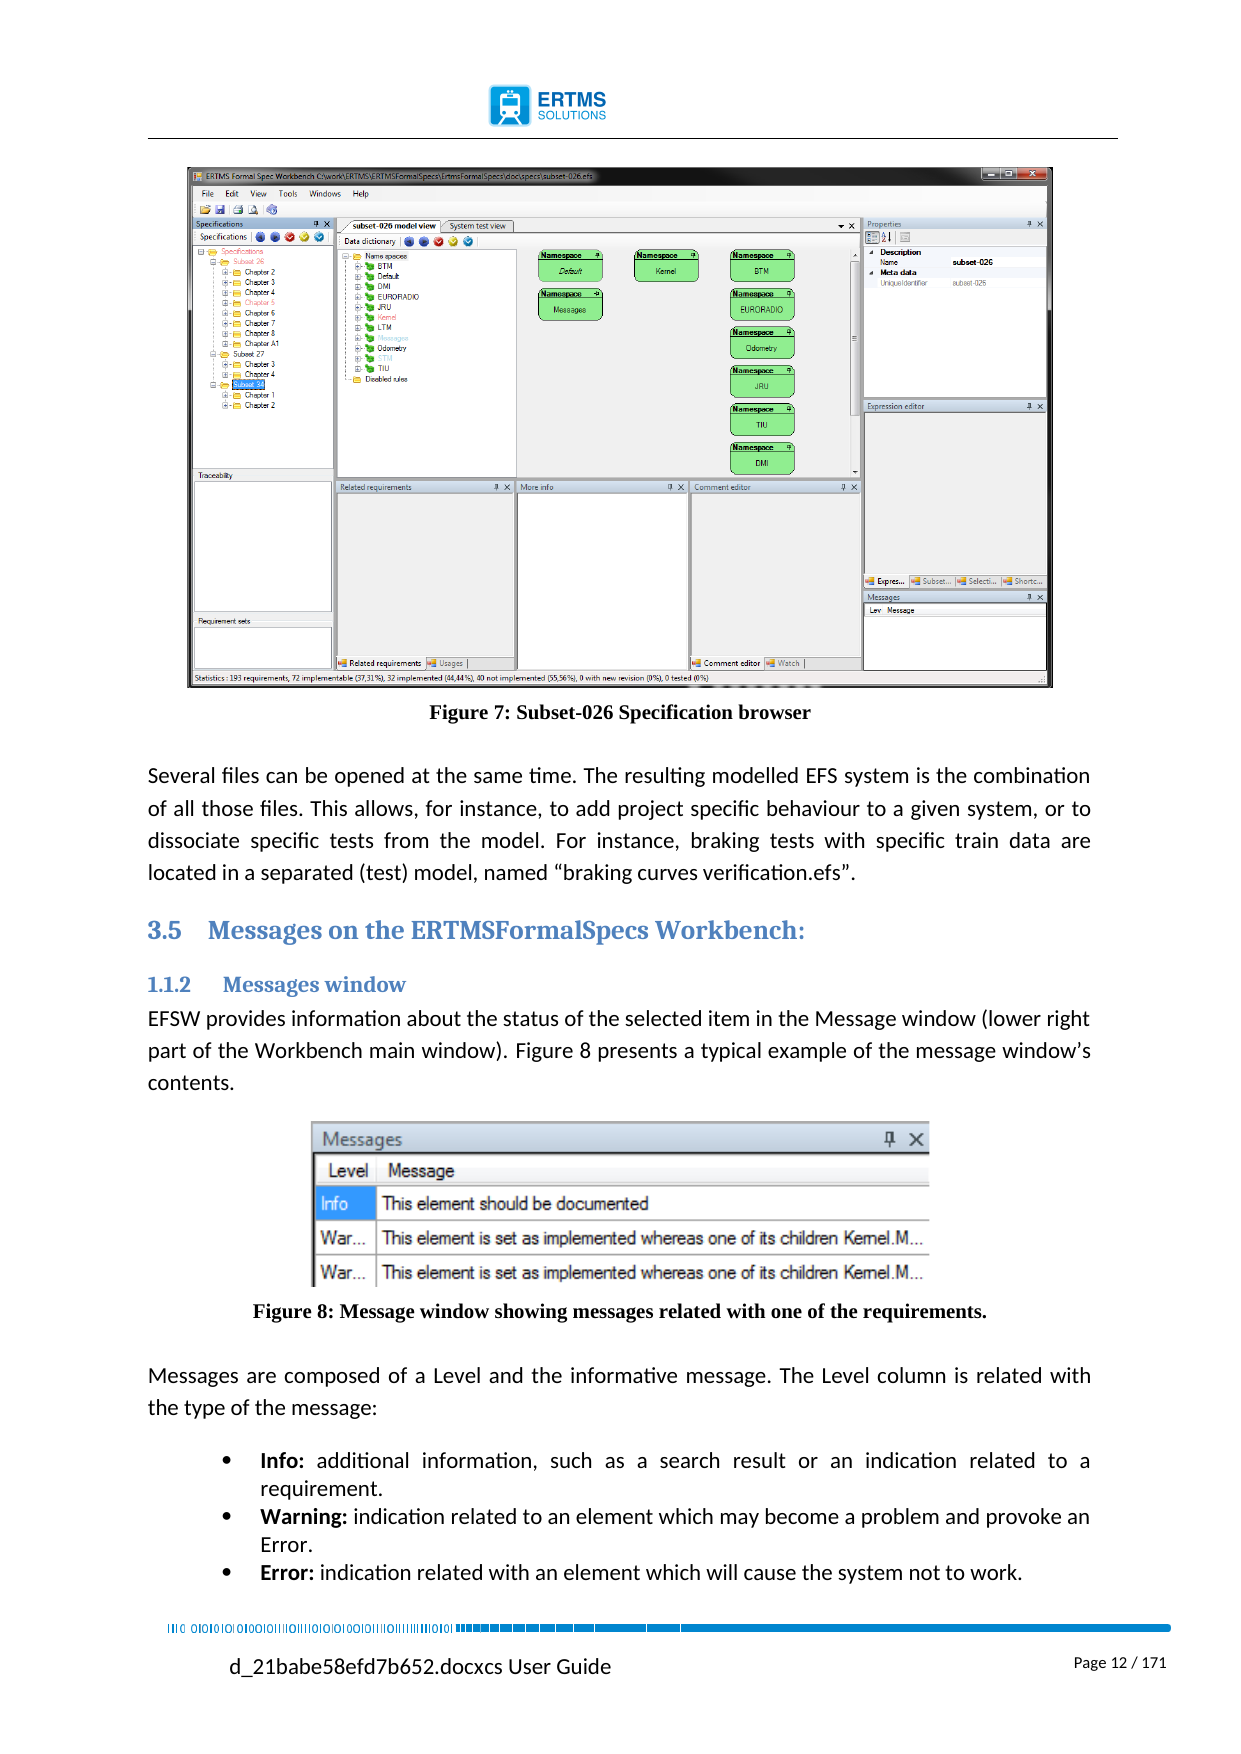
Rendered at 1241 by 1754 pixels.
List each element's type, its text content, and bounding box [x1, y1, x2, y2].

list Error: indication related with an element which will cause the system not to work. [223, 1558, 1093, 1586]
subtitle Messages on the ERTMSFormalSpecs Workbench: [148, 915, 1093, 946]
text Several files can be opened at the same time. The resulting modelled EFS system is the combination of all those files. This allows, for instance, to add project specific behaviour to a given system, or to dissociate specific tests from the model. For instance, braking tests with specific train data are located in a separated (test) model, named “braking curves verification.efs”. [148, 761, 1093, 886]
list Info: additional information, such as a search result or an indication related to a requirement. [223, 1446, 1093, 1502]
text EFSW provides information about the status of the selected item in the Message window (lower right part of the Workbench main window). Figure 8 presents a typical example of the message window’s contents. [148, 1004, 1093, 1096]
subtitle Messages window [148, 971, 1093, 998]
text Figure 8: Message window showing messages related with one of the requirements. [148, 1299, 1093, 1323]
picture [167, 1624, 1171, 1633]
picture [310, 1121, 930, 1287]
text Messages are composed of a Level and the informative message. The Level column is related with the type of the message: [148, 1361, 1093, 1421]
text Figure 7: Subset-026 Specification browser [148, 700, 1093, 724]
picture [477, 73, 617, 138]
picture [187, 167, 1053, 688]
list Warning: indication related to an element which may become a problem and provoke an Error. [223, 1502, 1093, 1558]
